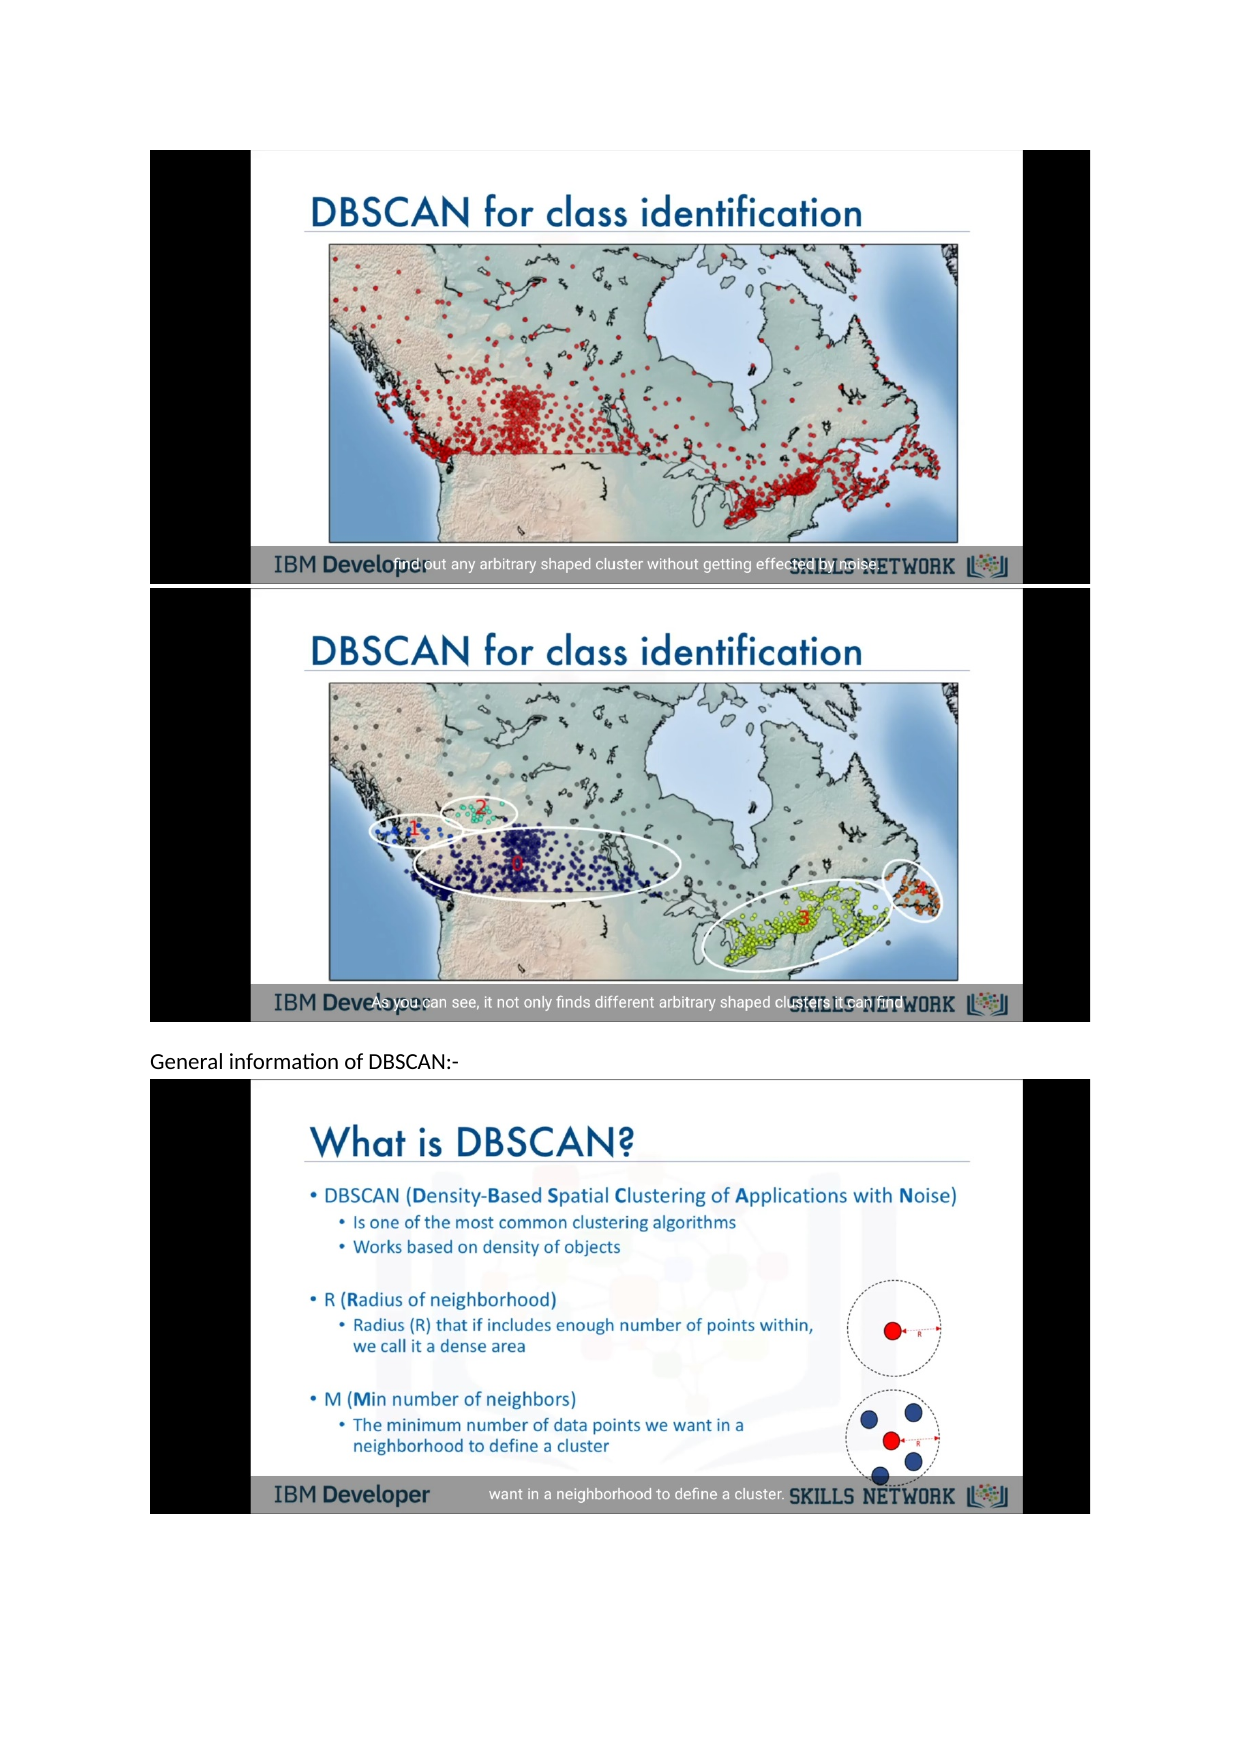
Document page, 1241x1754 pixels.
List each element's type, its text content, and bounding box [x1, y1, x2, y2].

text General information of DBSCAN:- [150, 1047, 1090, 1079]
picture [150, 150, 1091, 584]
picture [150, 1079, 1091, 1514]
picture [150, 588, 1091, 1022]
